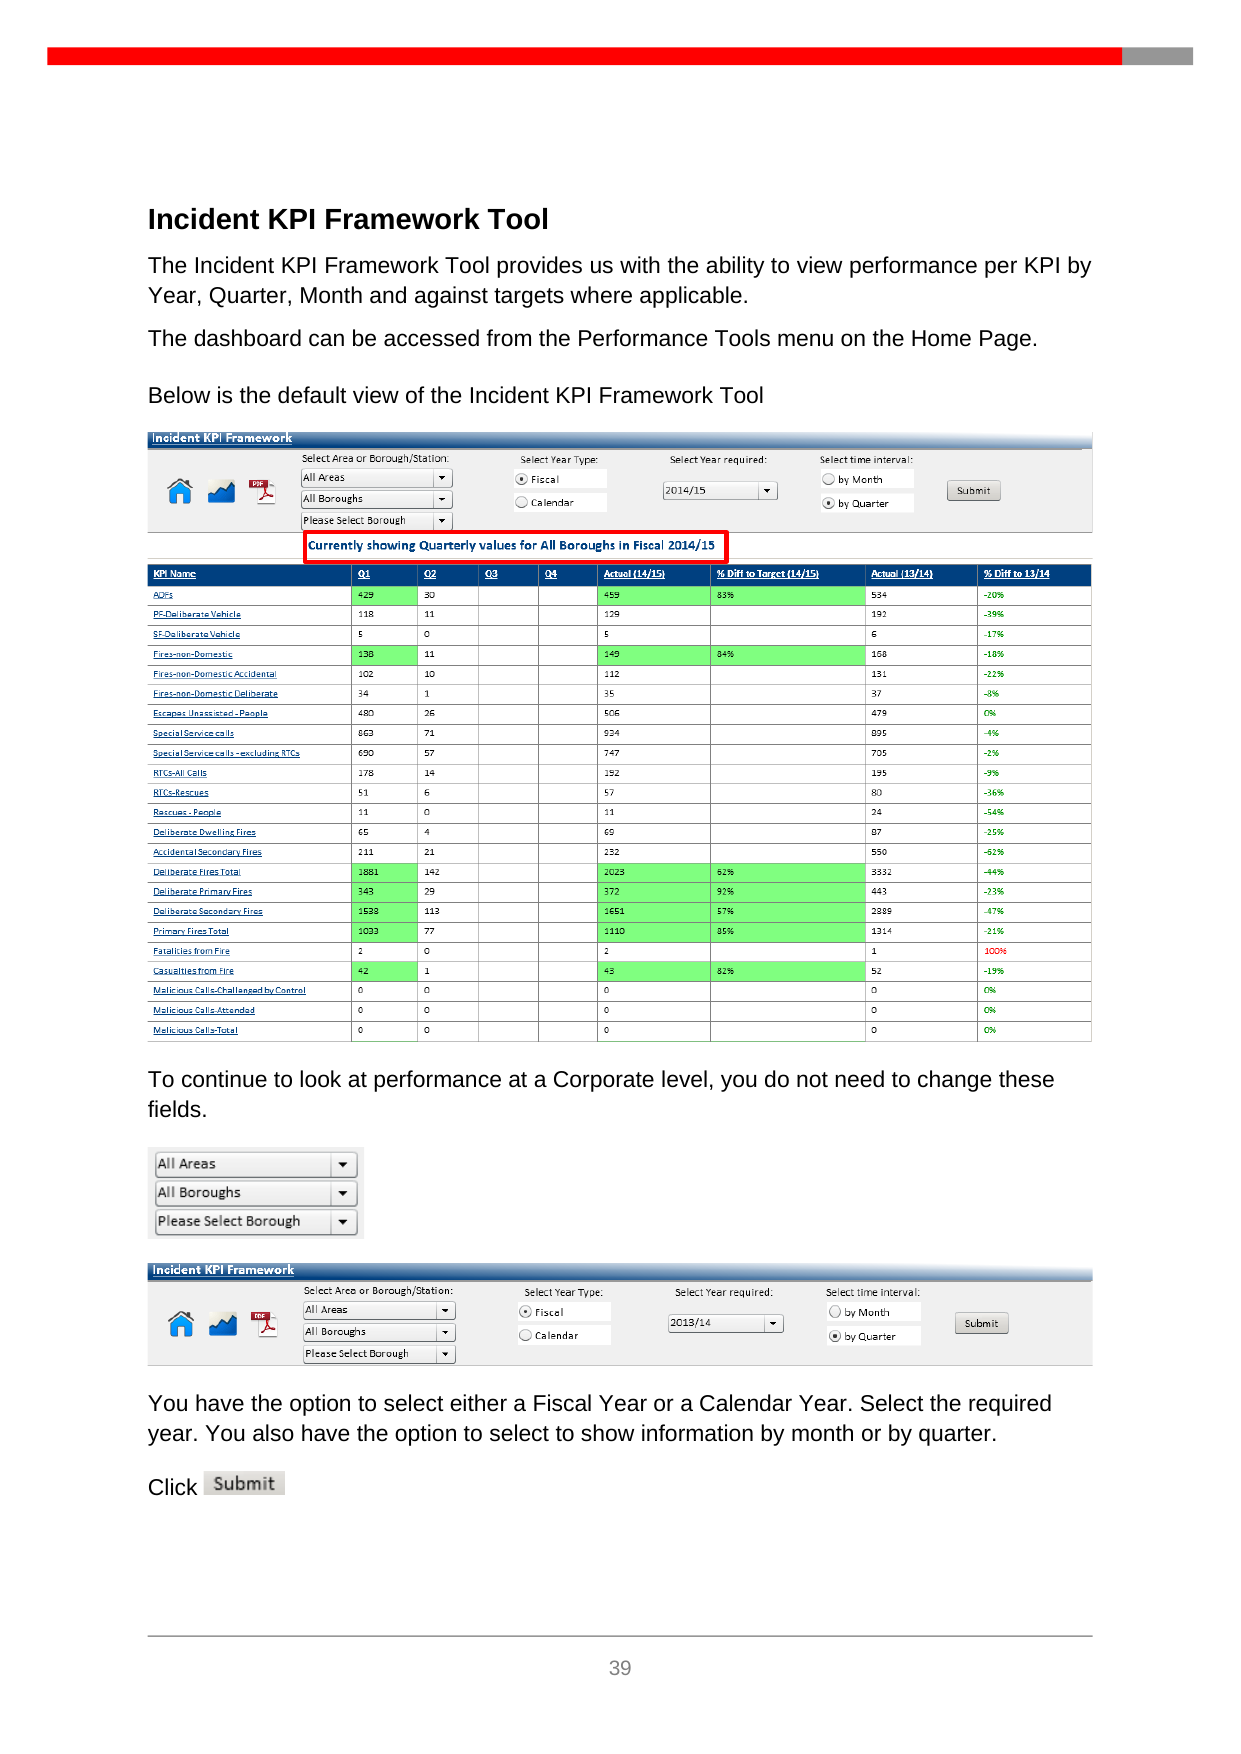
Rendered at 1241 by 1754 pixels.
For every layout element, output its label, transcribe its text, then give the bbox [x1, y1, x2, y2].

picture [147, 432, 1093, 1042]
subtitle Incident KPI Framework Tool [148, 202, 1092, 236]
text The dashboard can be accessed from the Performance Tools menu on the Home Page. [148, 321, 1092, 351]
text Below is the default view of the Incident KPI Framework Tool [148, 382, 1092, 408]
text The Incident KPI Framework Tool provides us with the ability to view performance per KPI by Year, Quarter, Month and against targets where applicable. [148, 248, 1092, 309]
picture [147, 1147, 365, 1239]
text To continue to look at performance at a Corporate level, you do not need to change these fields. [148, 1066, 1092, 1123]
text Click [148, 1471, 1092, 1500]
picture [147, 1263, 1093, 1366]
picture [203, 1471, 285, 1495]
text You have the option to select either a Fiscal Year or a Calendar Year. Select the required year. You also have the option to select to show information by month or by quarter. [148, 1390, 1092, 1447]
